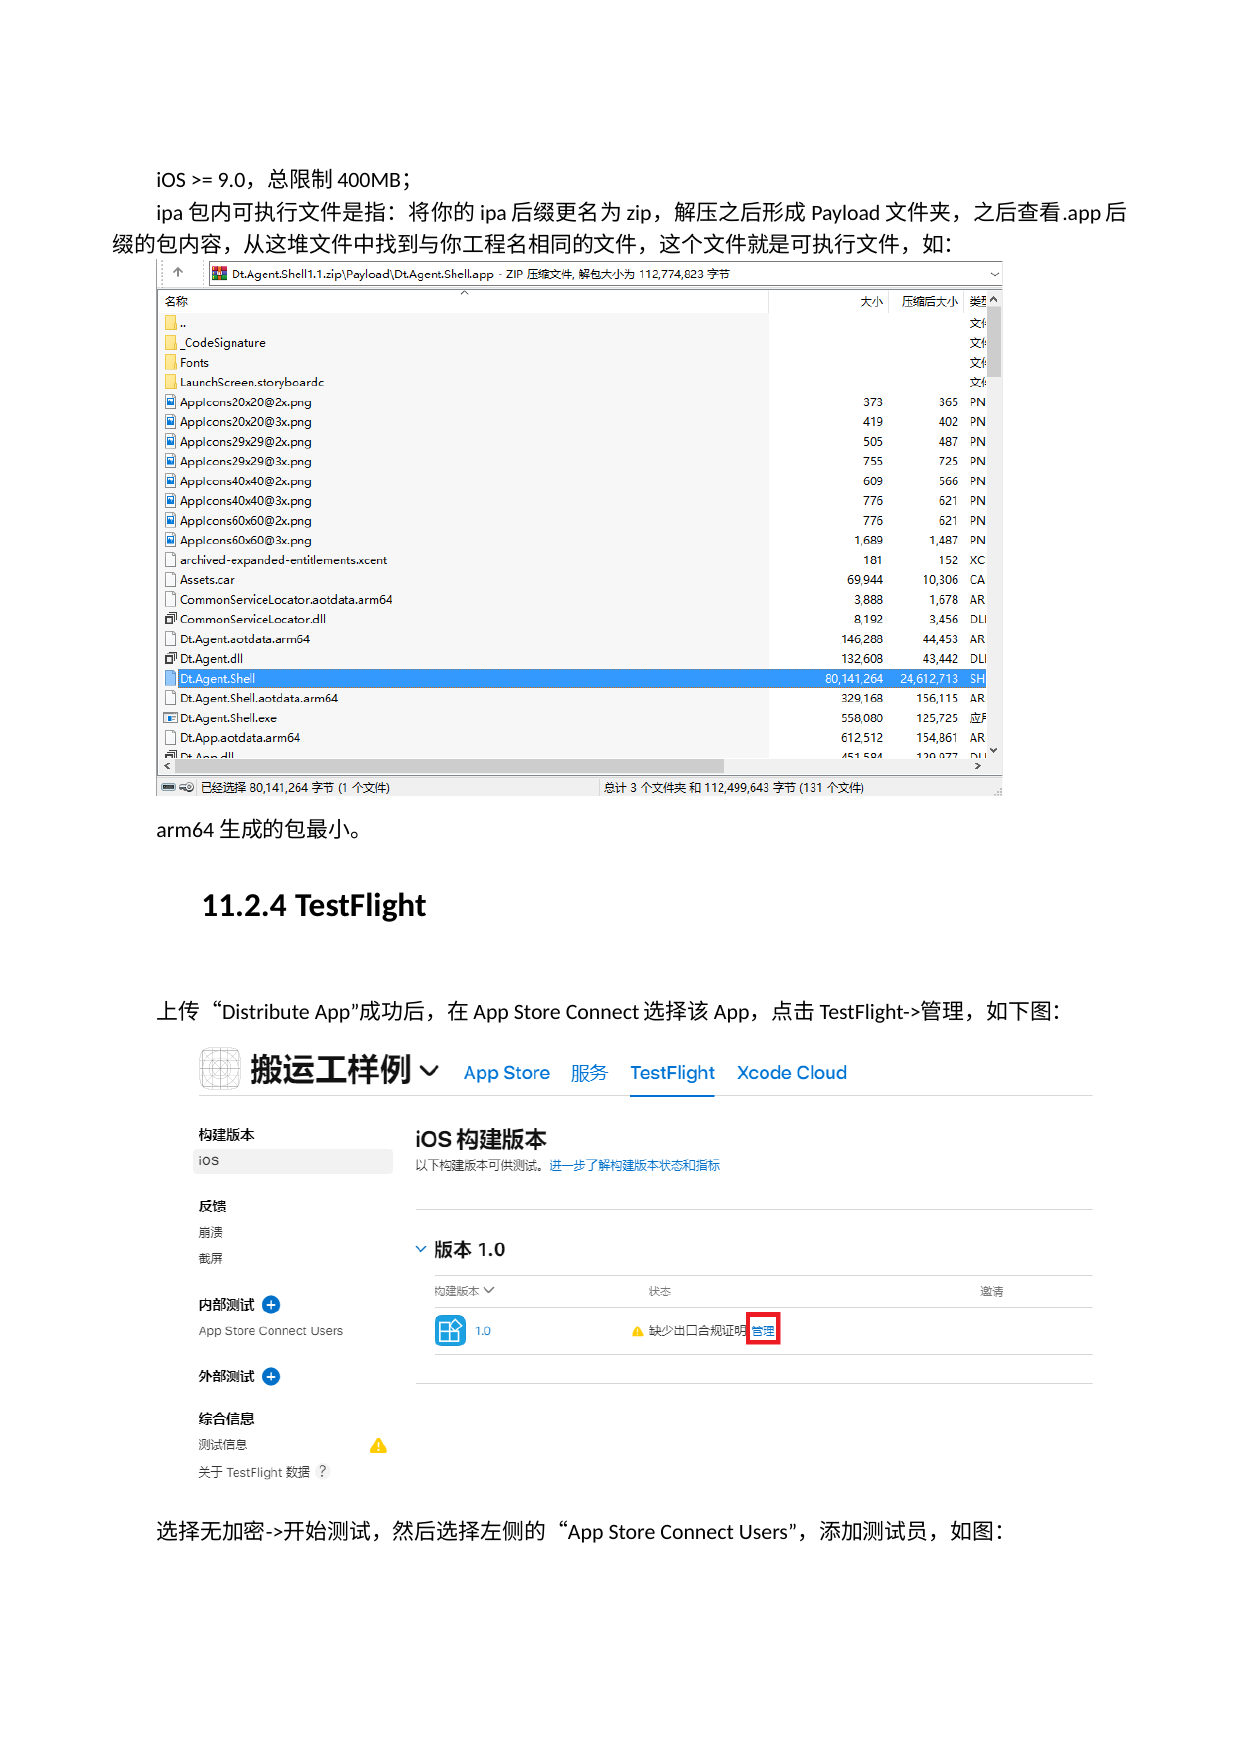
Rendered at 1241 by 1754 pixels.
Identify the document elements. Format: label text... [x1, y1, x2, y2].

text iOS >= 9.0，总限制400MB； [112, 162, 1128, 194]
text arm64 生成的包最小。 [112, 812, 1128, 844]
subtitle TestFlight [201, 872, 1128, 937]
text 上传“Distribute App”成功后，在App Store Connect选择该App，点击TestFlight->管理，如下图： [112, 993, 1128, 1026]
text ipa包内可执行文件是指：将你的ipa后缀更名为zip，解压之后形成Payload文件夹，之后查看.app后缀的包内容，从这堆文件中找到与你工程名相同的文件，这个文件就是可执行文件，如： [112, 194, 1128, 259]
picture [156, 1025, 1093, 1513]
text 选择无加密->开始测试，然后选择左侧的“App Store Connect Users”，添加测试员，如图： [112, 1513, 1128, 1546]
picture [156, 259, 1003, 796]
